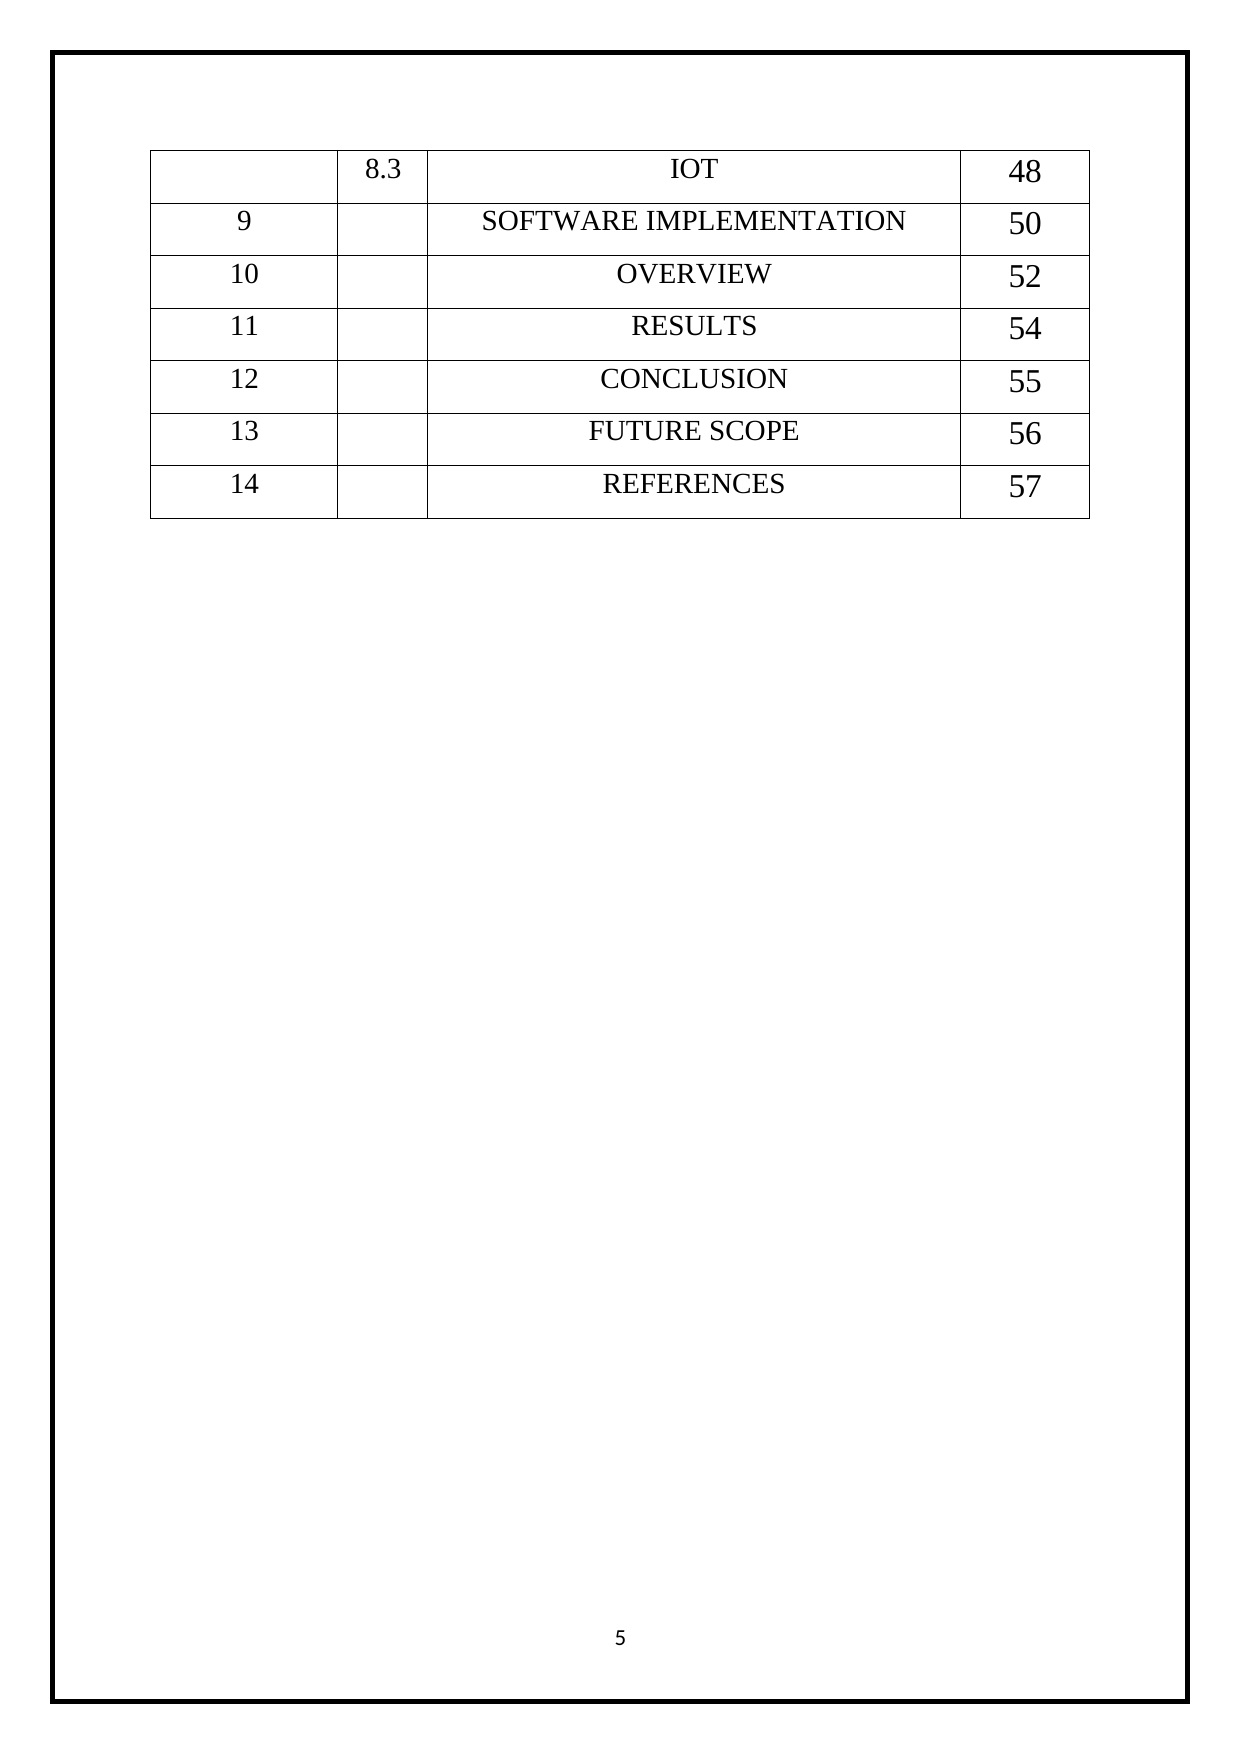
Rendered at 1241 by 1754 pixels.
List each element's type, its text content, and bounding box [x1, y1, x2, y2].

table_cell [338, 414, 427, 465]
table_cell 55 [961, 361, 1089, 412]
table_cell RESULTS [428, 309, 960, 360]
table_cell 11 [151, 309, 337, 360]
table_cell 57 [961, 466, 1089, 517]
table_cell 52 [961, 256, 1089, 307]
table_cell [338, 309, 427, 360]
table_cell 48 [961, 151, 1089, 202]
table_cell 10 [151, 256, 337, 307]
table_cell 12 [151, 361, 337, 412]
table_cell [151, 151, 337, 202]
table_cell 50 [961, 204, 1089, 255]
table_cell [338, 466, 427, 517]
table_cell 54 [961, 309, 1089, 360]
table_cell 13 [151, 414, 337, 465]
table_cell FUTURE SCOPE [428, 414, 960, 465]
table_cell IOT [428, 151, 960, 202]
table_cell [338, 204, 427, 255]
table_cell 9 [151, 204, 337, 255]
table_cell CONCLUSION [428, 361, 960, 412]
table_cell OVERVIEW [428, 256, 960, 307]
table_cell SOFTWARE IMPLEMENTATION [428, 204, 960, 255]
table_cell REFERENCES [428, 466, 960, 517]
table_cell 8.3 [338, 151, 427, 202]
table_cell 14 [151, 466, 337, 517]
table_cell [338, 361, 427, 412]
table_cell 56 [961, 414, 1089, 465]
table_cell [338, 256, 427, 307]
